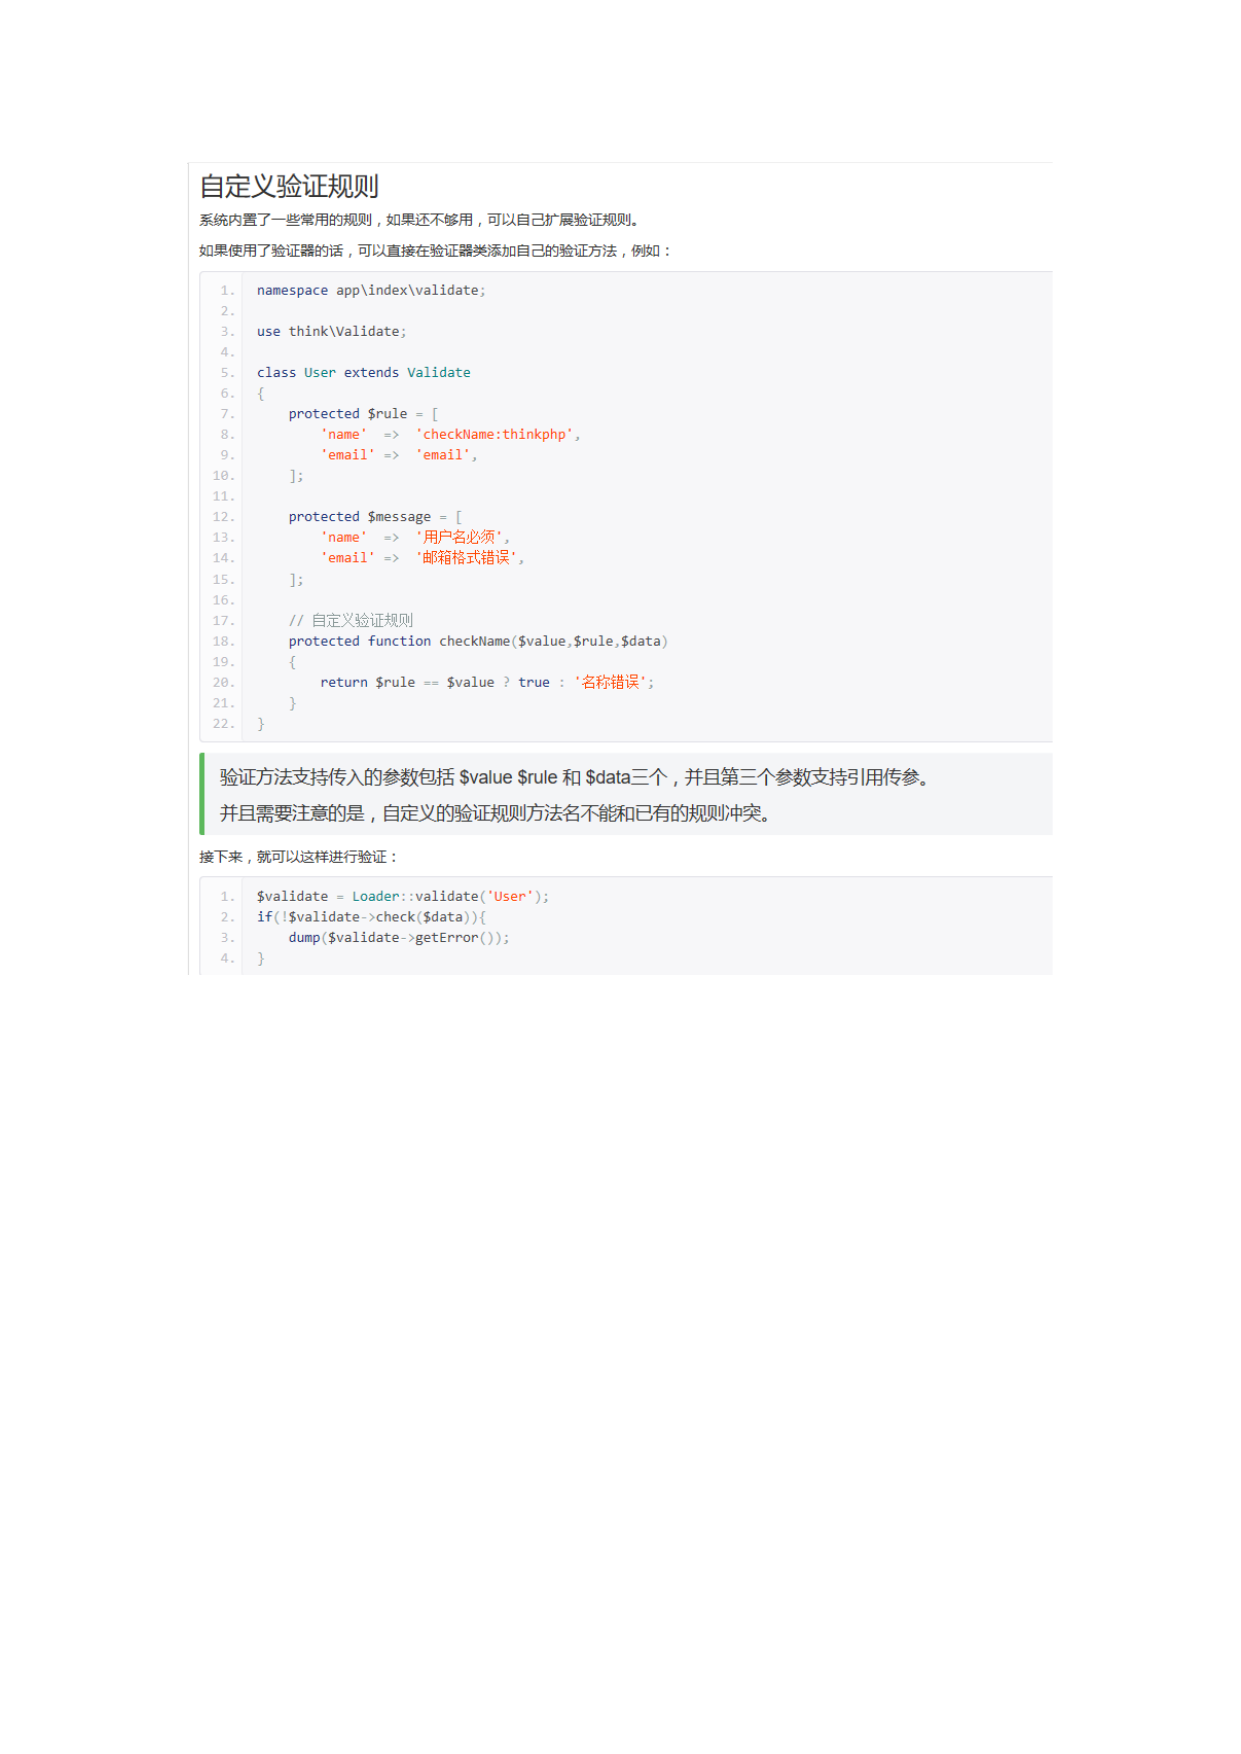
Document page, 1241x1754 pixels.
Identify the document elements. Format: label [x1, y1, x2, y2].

picture [187, 162, 1053, 975]
